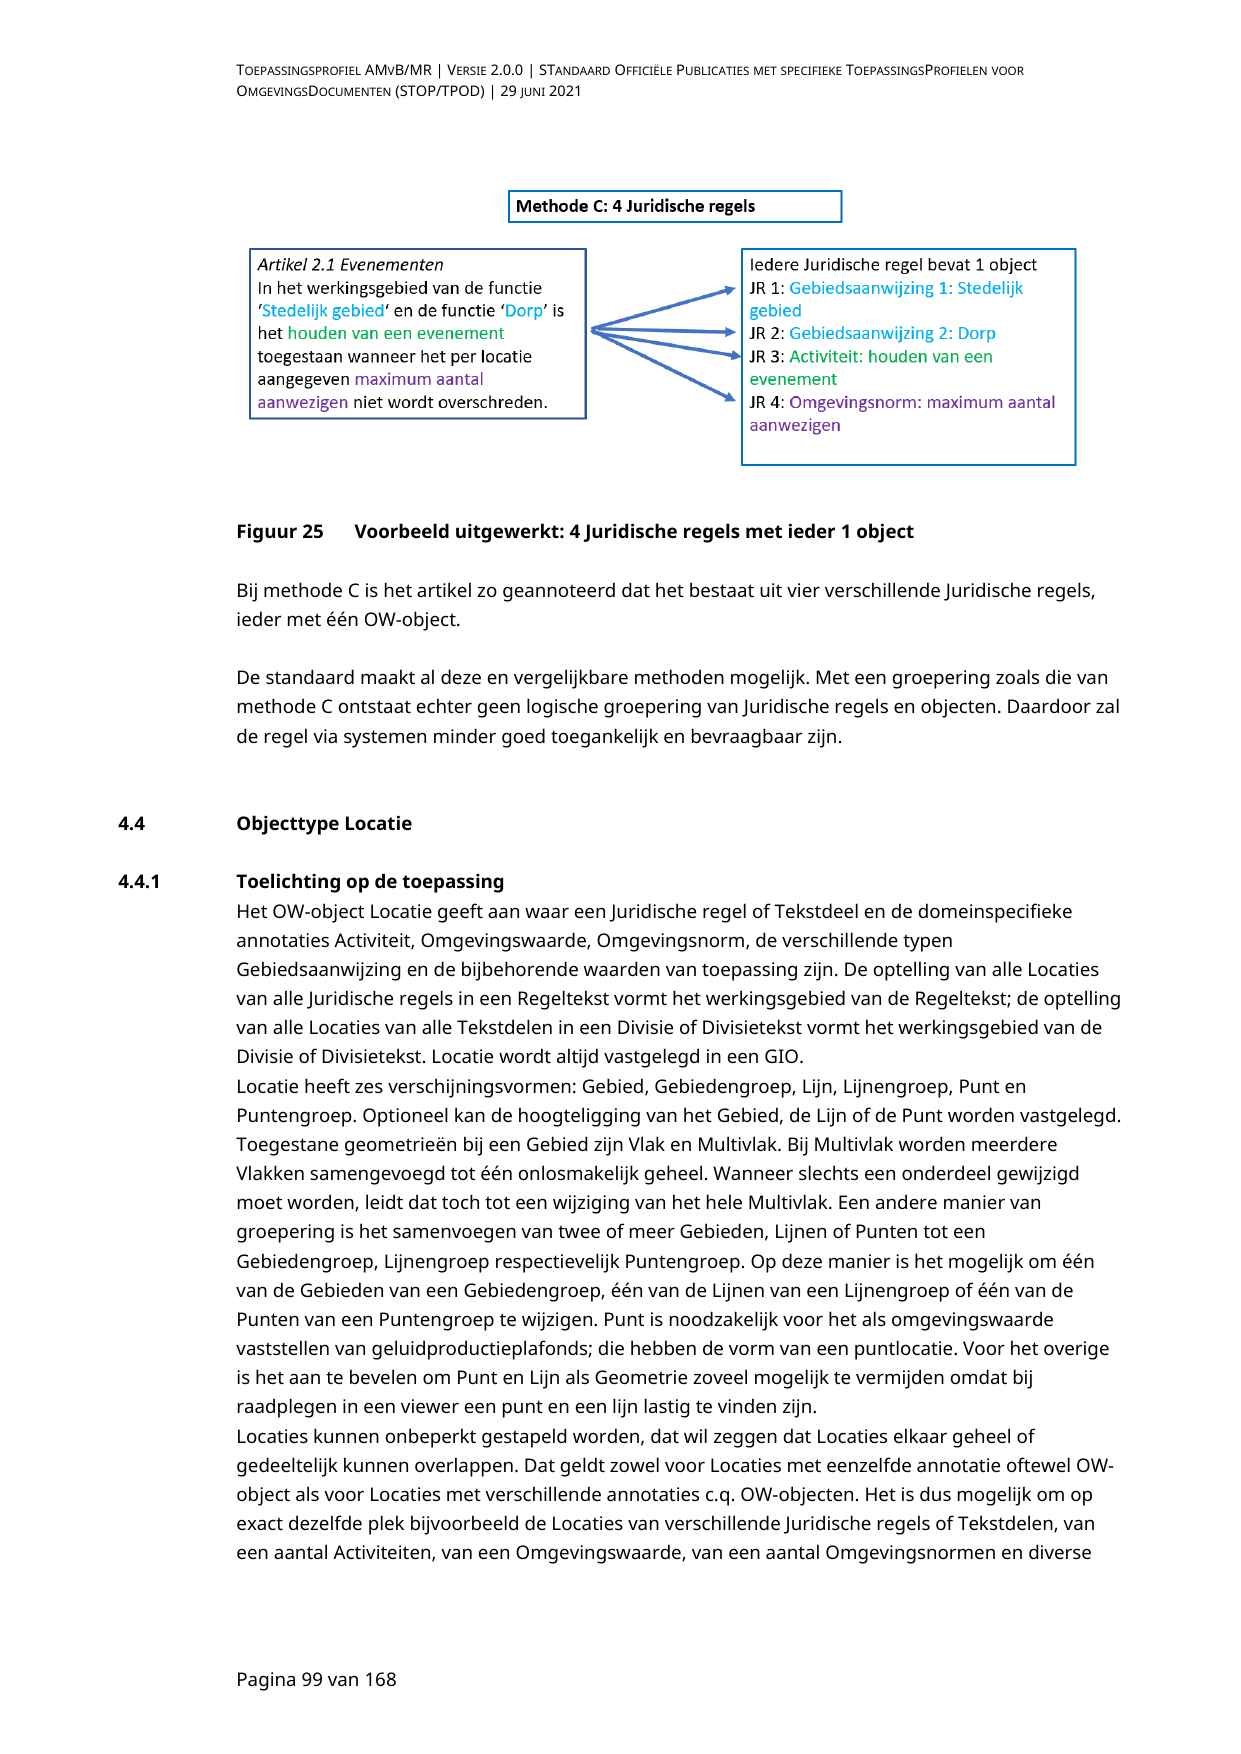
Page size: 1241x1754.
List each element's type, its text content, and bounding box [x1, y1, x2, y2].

subtitle Toelichting op de toepassing [118, 866, 1122, 895]
subtitle Objecttype Locatie [118, 807, 1122, 836]
text Locatie heeft zes verschijningsvormen: Gebied, Gebiedengroep, Lijn, Lijnengroep, Punt en Puntengroep. Optioneel kan de hoogteligging van het Gebied, de Lijn of de Punt worden vastgelegd. Toegestane geometrieën bij een Gebied zijn Vlak en Multivlak. Bij Multivlak worden meerdere Vlakken samengevoegd tot één onlosmakelijk geheel. Wanneer slechts een onderdeel gewijzigd moet worden, leidt dat toch tot een wijziging van het hele Multivlak. Een andere manier van groepering is het samenvoegen van twee of meer Gebieden, Lijnen of Punten tot een Gebiedengroep, Lijnengroep respectievelijk Puntengroep. Op deze manier is het mogelijk om één van de Gebieden van een Gebiedengroep, één van de Lijnen van een Lijnengroep of één van de Punten van een Puntengroep te wijzigen. Punt is noodzakelijk voor het als omgevingswaarde vaststellen van geluidproductieplafonds; die hebben de vorm van een puntlocatie. Voor het overige is het aan te bevelen om Punt en Lijn als Geometrie zoveel mogelijk te vermijden omdat bij raadplegen in een viewer een punt en een lijn lastig te vinden zijn. [236, 1070, 1122, 1420]
text Voorbeeld uitgewerkt: 4 Juridische regels met ieder 1 object [236, 516, 1122, 545]
text Bij methode C is het artikel zo geannoteerd dat het bestaat uit vier verschillende Juridische regels, ieder met één OW-object. [236, 574, 1122, 632]
text Het OW-object Locatie geeft aan waar een Juridische regel of Tekstdeel en de domeinspecifieke annotaties Activiteit, Omgevingswaarde, Omgevingsnorm, de verschillende typen Gebiedsaanwijzing en de bijbehorende waarden van toepassing zijn. De optelling van alle Locaties van alle Juridische regels in een Regeltekst vormt het werkingsgebied van de Regeltekst; de optelling van alle Locaties van alle Tekstdelen in een Divisie of Divisietekst vormt het werkingsgebied van de Divisie of Divisietekst. Locatie wordt altijd vastgelegd in een GIO. [236, 895, 1122, 1070]
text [236, 1420, 1122, 1566]
picture [236, 177, 1098, 487]
text De standaard maakt al deze en vergelijkbare methoden mogelijk. Met een groepering zoals die van methode C ontstaat echter geen logische groepering van Juridische regels en objecten. Daardoor zal de regel via systemen minder goed toegankelijk en bevraagbaar zijn. [236, 661, 1122, 749]
